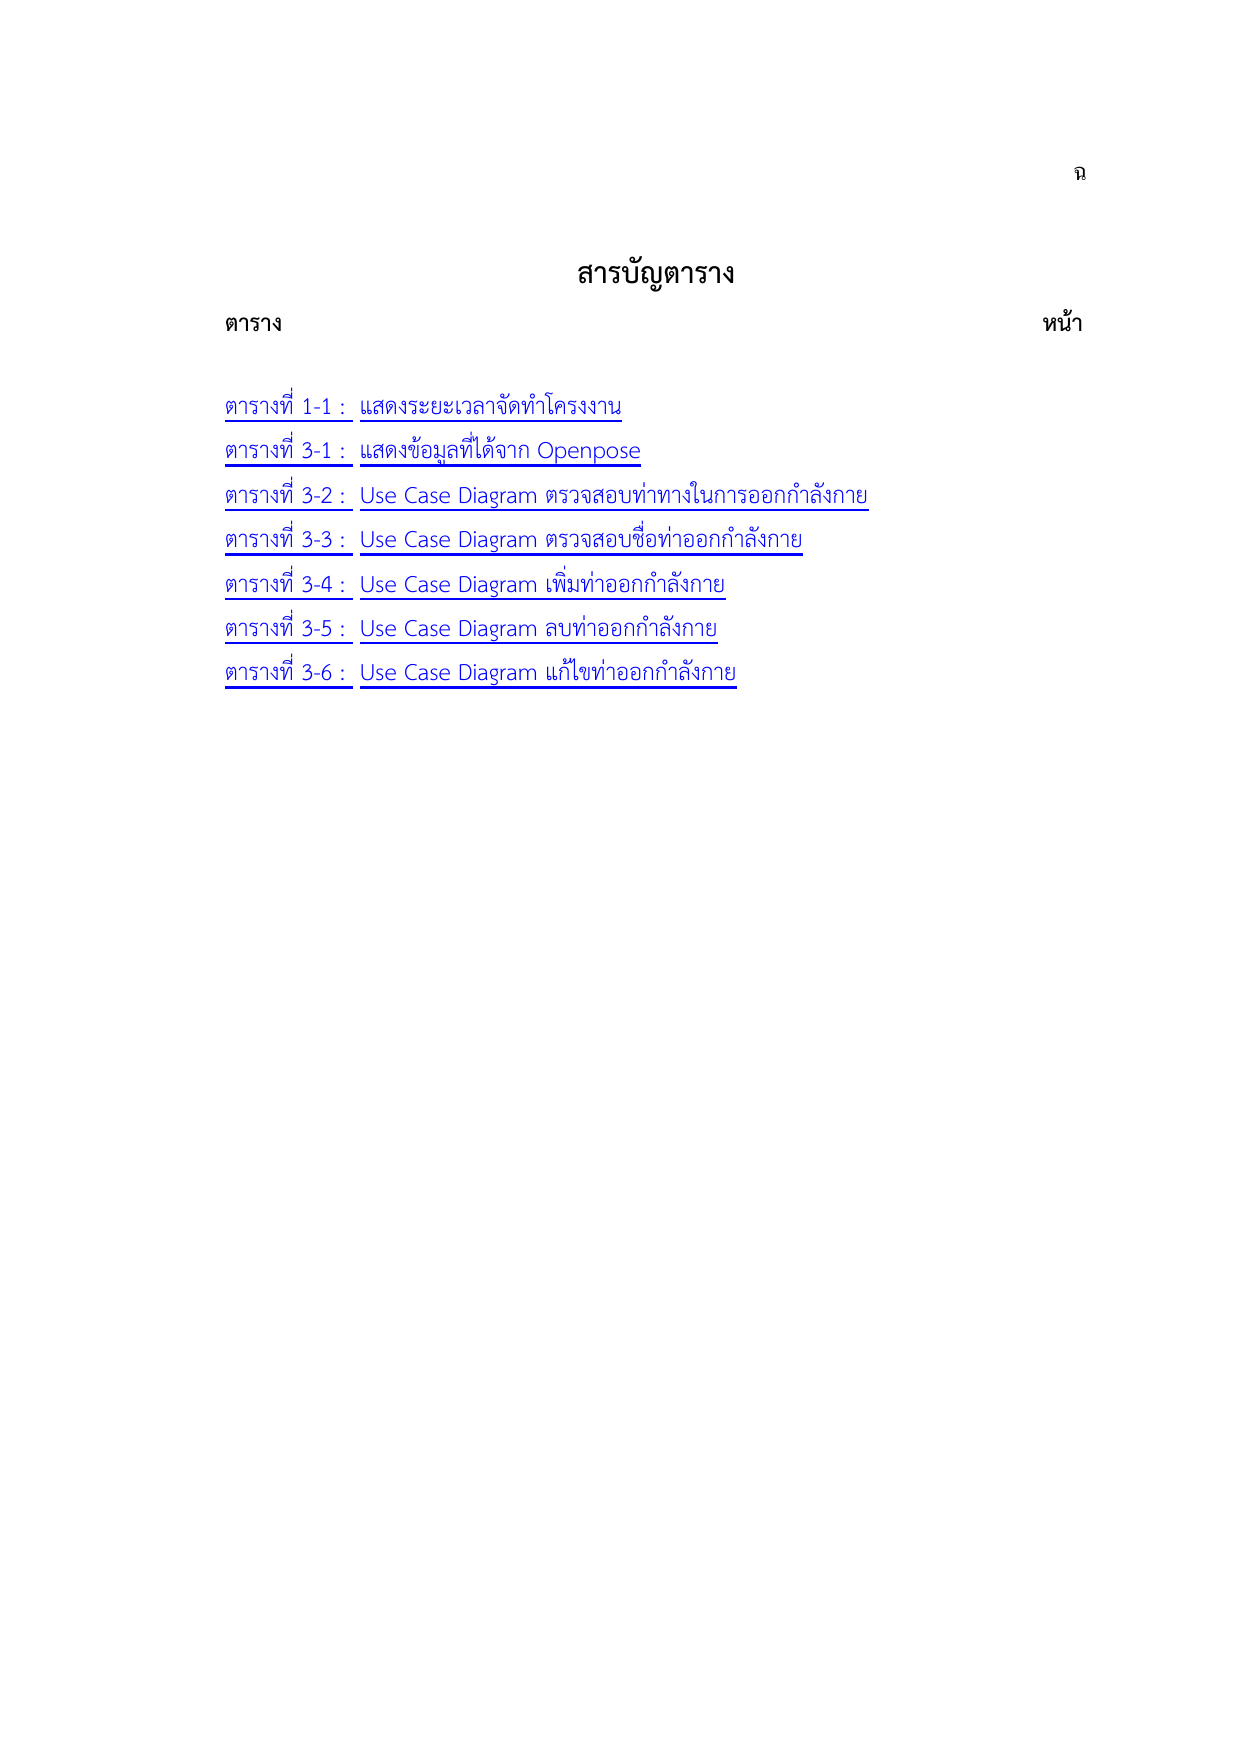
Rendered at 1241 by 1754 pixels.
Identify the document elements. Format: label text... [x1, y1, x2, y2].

text ตารางที่ 3-1 : แสดงข้อมูลที่ได้จาก Openpose 24 [225, 430, 1087, 474]
text ตาราง หน้า [225, 302, 1087, 347]
text ตารางที่ 3-6 : Use Case Diagram แก้ไขท่าออกกำลังกาย 26 [225, 652, 1087, 696]
text ตารางที่ 1-1 : แสดงระยะเวลาจัดทำโครงงาน 15 [225, 385, 1087, 430]
text ตารางที่ 3-5 : Use Case Diagram ลบท่าออกกำลังกาย 26 [225, 607, 1087, 652]
text ตารางที่ 3-2 : Use Case Diagram ตรวจสอบท่าทางในการออกกำลังกาย 25 [225, 474, 1087, 518]
subtitle สารบัญตาราง [225, 247, 1087, 302]
text ตารางที่ 3-4 : Use Case Diagram เพิ่มท่าออกกำลังกาย 26 [225, 563, 1087, 607]
text ตารางที่ 3-3 : Use Case Diagram ตรวจสอบชื่อท่าออกกำลังกาย 25 [225, 518, 1087, 563]
